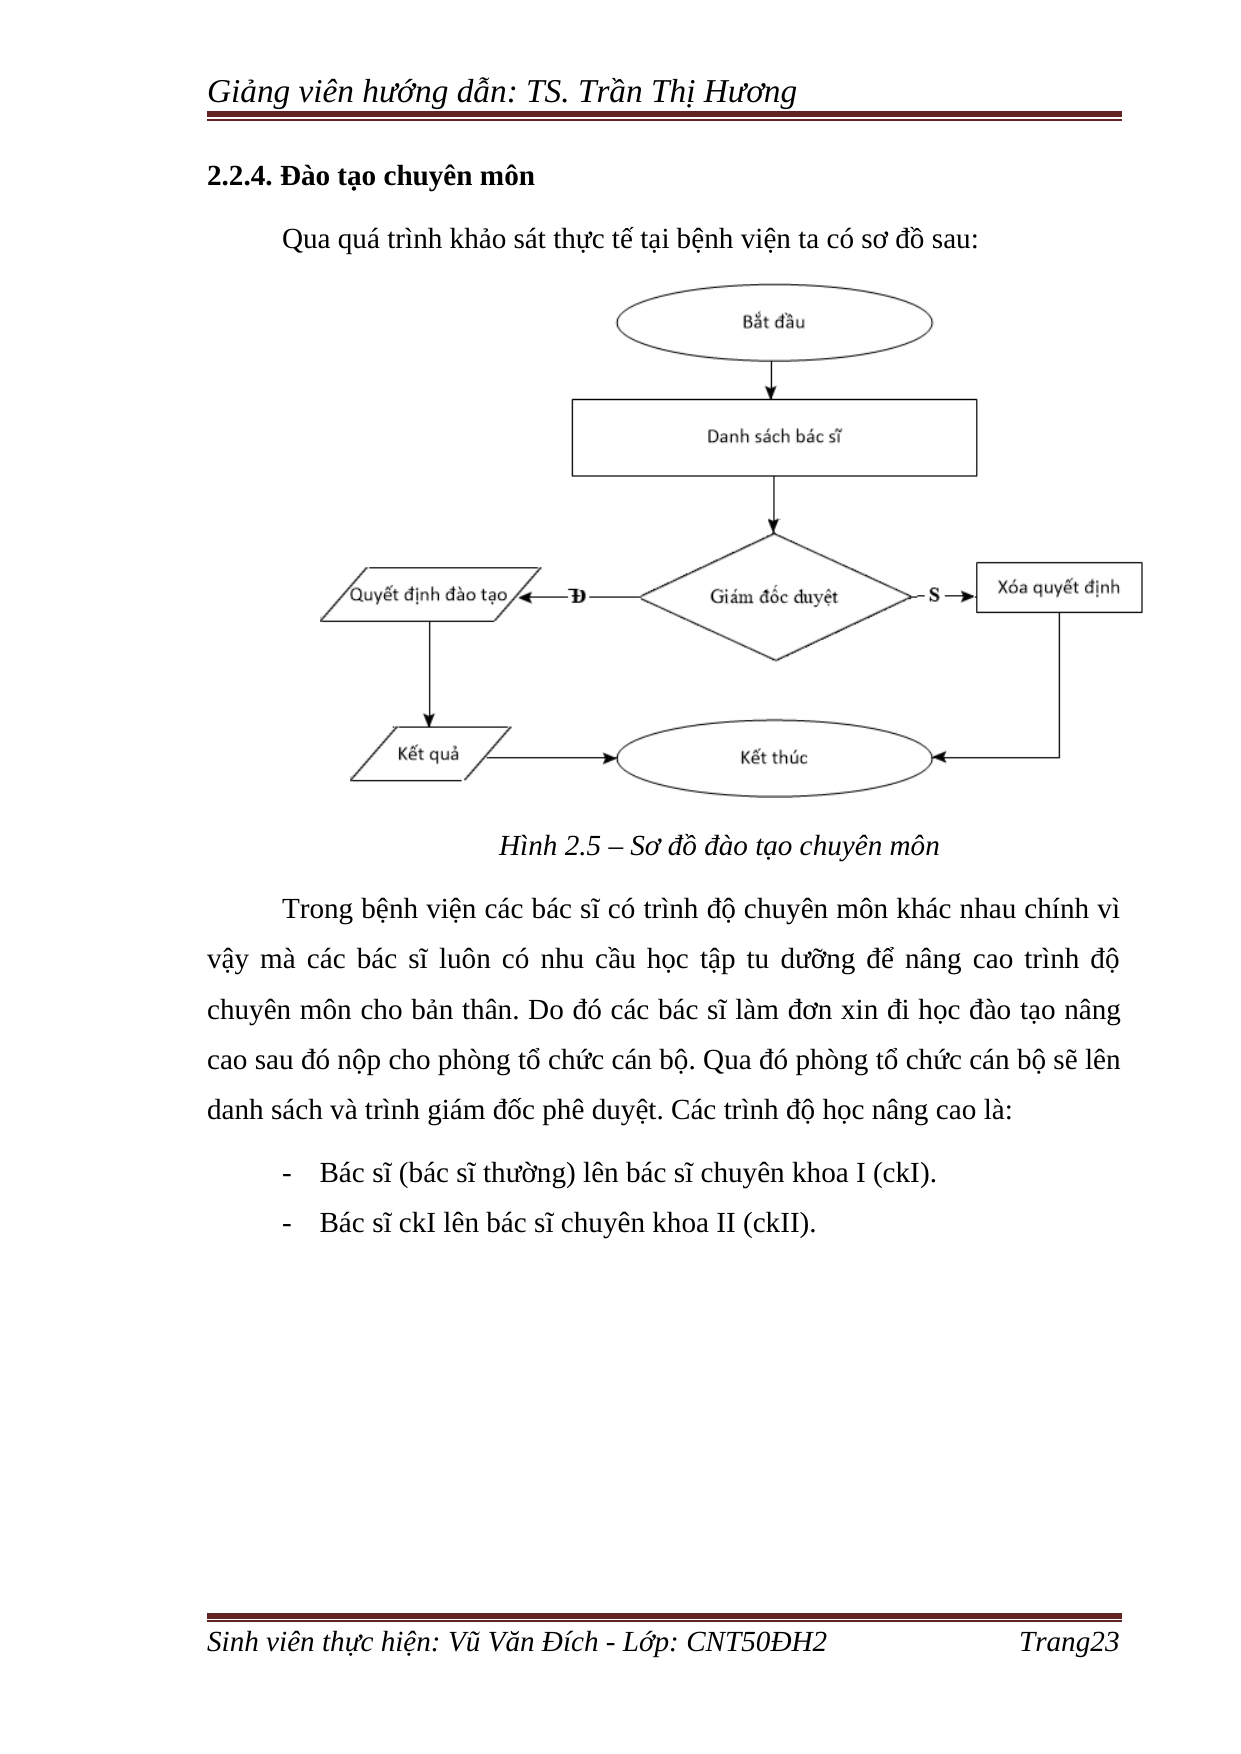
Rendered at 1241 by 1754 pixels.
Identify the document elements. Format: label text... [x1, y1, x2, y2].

list Bác sĩ ckI lên bác sĩ chuyên khoa II (ckII). [282, 1206, 1122, 1239]
list 2.2.4. Đào tạo chuyên môn [207, 158, 1122, 192]
text Qua quá trình khảo sát thực tế tại bệnh viện ta có sơ đồ sau: [207, 221, 1122, 254]
text Trong bệnh viện các bác sĩ có trình độ chuyên môn khác nhau chính vì vậy mà các bác sĩ luôn có nhu cầu học tập tu dưỡng để nâng cao trình độ chuyên môn cho bản thân. Do đó các bác sĩ làm đơn xin đi học đào tạo nâng cao sau đó nộp cho phòng tổ chức cán bộ. Qua đó phòng tổ chức cán bộ sẽ lên danh sách và trình giám đốc phê duyệt. Các trình độ học nâng cao là: [207, 891, 1122, 1126]
list Bác sĩ (bác sĩ thường) lên bác sĩ chuyên khoa I (ckI). [282, 1155, 1122, 1189]
text Hình 2.5 – Sơ đồ đào tạo chuyên môn [319, 828, 1122, 862]
picture [319, 283, 1144, 798]
